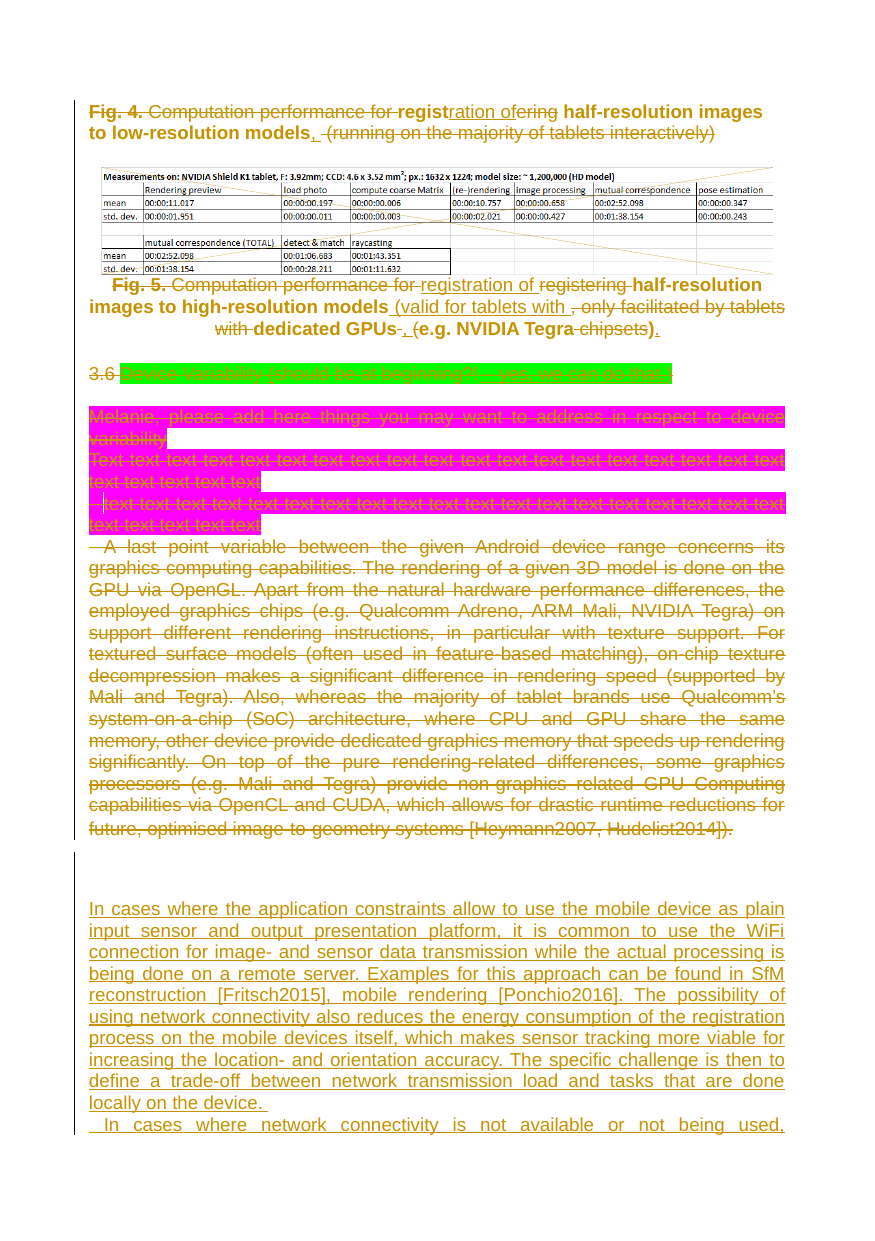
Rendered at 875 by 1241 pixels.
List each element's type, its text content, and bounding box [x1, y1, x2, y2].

picture [105, 167, 769, 220]
text regist half-resolution images to low-resolution models [89, 100, 785, 143]
picture [103, 222, 771, 275]
picture [101, 168, 431, 273]
text half-resolution images to high-resolution modelsdedicated GPUse.g. NVIDIA Tegra) [89, 274, 785, 339]
picture [443, 168, 773, 273]
